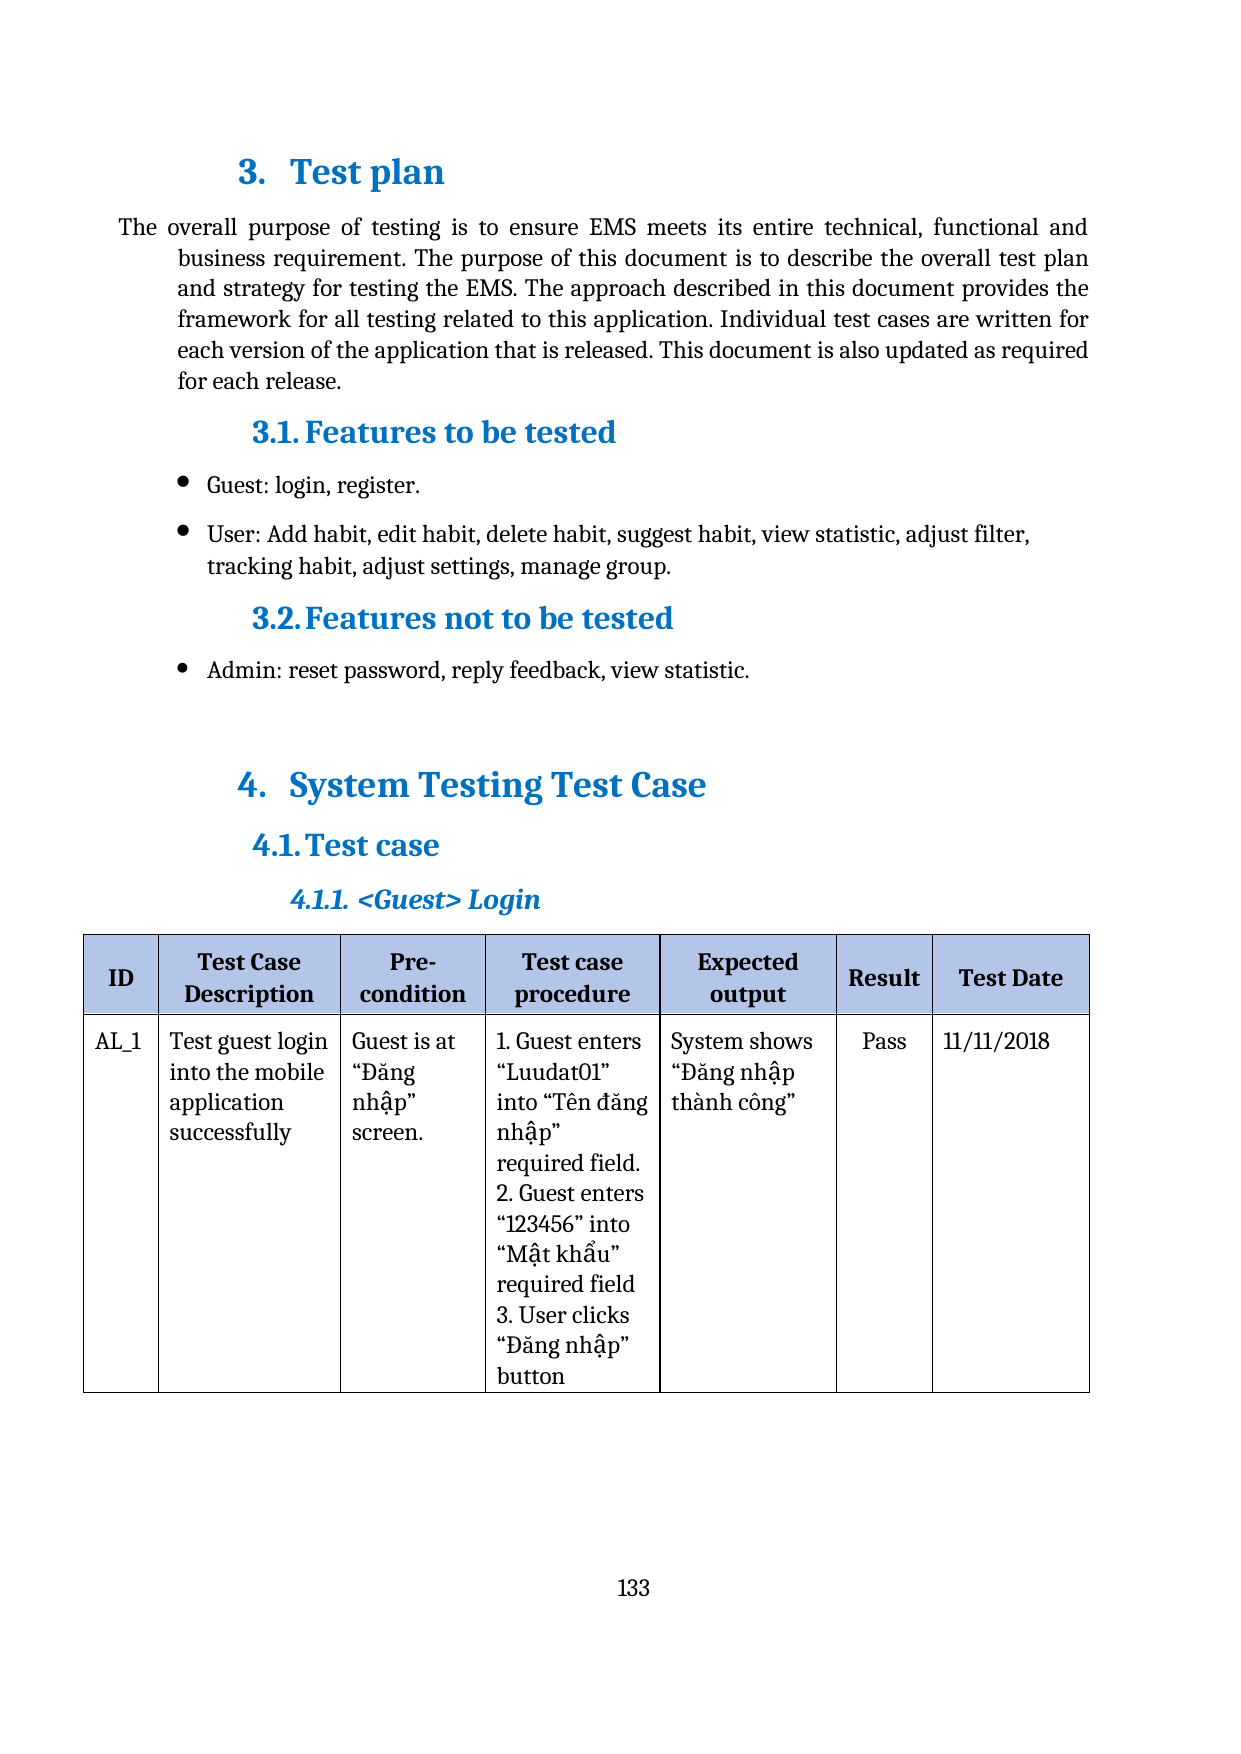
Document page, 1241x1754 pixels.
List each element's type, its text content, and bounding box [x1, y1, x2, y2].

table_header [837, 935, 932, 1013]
list Features to be tested [252, 414, 1090, 452]
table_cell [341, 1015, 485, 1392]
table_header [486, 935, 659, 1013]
text Test plan [252, 151, 1090, 194]
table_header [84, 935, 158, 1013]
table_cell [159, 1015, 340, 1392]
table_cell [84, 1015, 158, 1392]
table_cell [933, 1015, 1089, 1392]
list Guest: login, register. [177, 471, 1090, 501]
list The overall purpose of testing is to ensure EMS meets its entire technical, functional and business requirement. The purpose of this document is to describe the overall test plan and strategy for testing the EMS. The approach described in this document provides the framework for all testing related to this application. Individual test cases are written for each version of the application that is released. This document is also updated as required for each release. [118, 213, 1090, 395]
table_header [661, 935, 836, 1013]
list Test case [252, 826, 1090, 864]
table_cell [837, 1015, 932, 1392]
list Features not to be tested [252, 599, 1090, 638]
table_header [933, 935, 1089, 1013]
text System Testing Test Case [252, 764, 1090, 807]
list Admin: reset password, reply feedback, view statistic. [177, 656, 1090, 685]
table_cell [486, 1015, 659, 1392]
list User: Add habit, edit habit, delete habit, suggest habit, view statistic, adjust filter, tracking habit, adjust settings, manage group. [177, 519, 1090, 581]
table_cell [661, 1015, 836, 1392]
list <Guest> Login [290, 883, 1090, 916]
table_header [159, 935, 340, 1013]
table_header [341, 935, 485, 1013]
